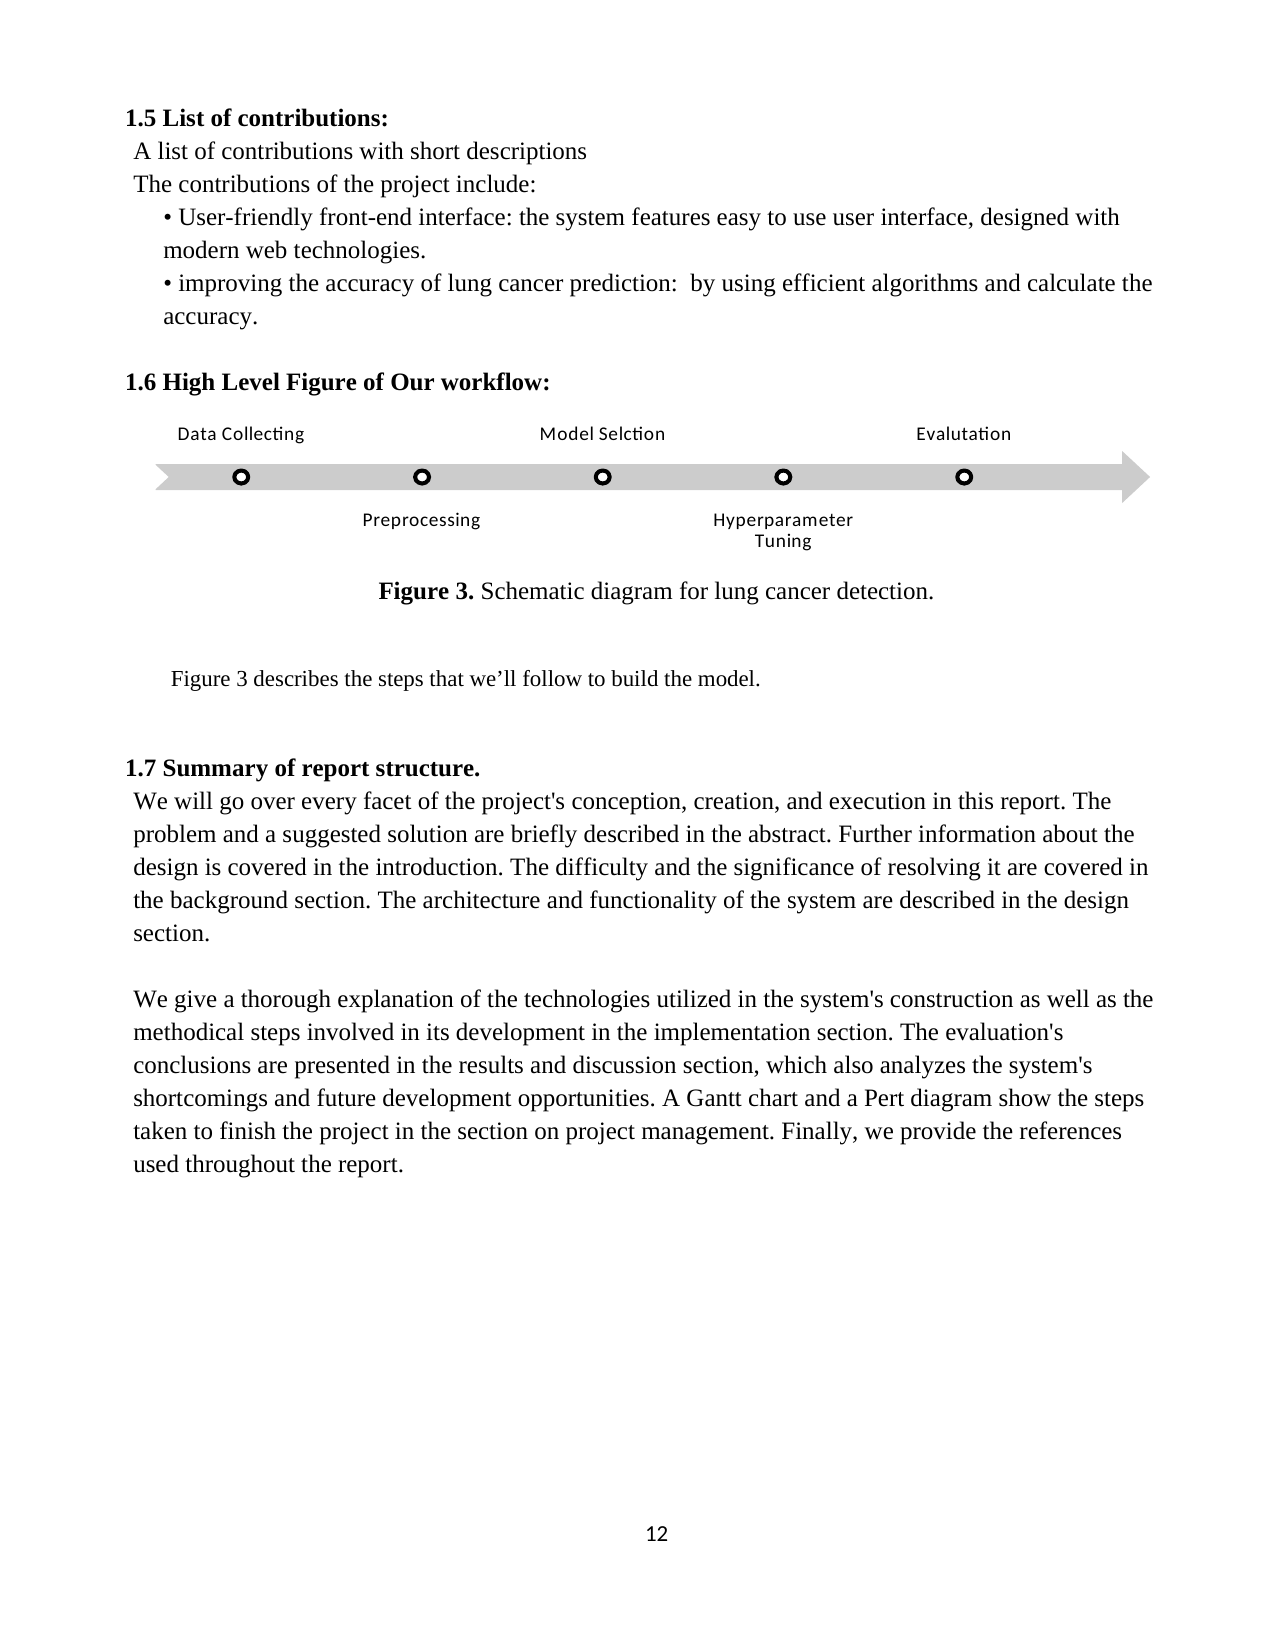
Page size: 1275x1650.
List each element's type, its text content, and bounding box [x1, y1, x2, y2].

list • improving the accuracy of lung cancer prediction: by using efficient algorithms and calculate the accuracy. [163, 268, 1157, 330]
list A list of contributions with short descriptions [133, 136, 1157, 165]
text Figure 3 describes the steps that we’ll follow to build the model. [133, 664, 1157, 691]
list We will go over every facet of the project's conception, creation, and execution in this report. The problem and a suggested solution are briefly described in the abstract. Further information about the design is covered in the introduction. The difficulty and the significance of resolving it are covered in the background section. The architecture and functionality of the system are described in the design section. We give a thorough explanation of the technologies utilized in the system's construction as well as the methodical steps involved in its development in the implementation section. The evaluation's conclusions are presented in the results and discussion section, which also analyzes the system's shortcomings and future development opportunities. A Gantt chart and a Pert diagram show the steps taken to finish the project in the section on project management. Finally, we provide the references used throughout the report. [133, 786, 1157, 1178]
list List of contributions: [125, 103, 1157, 132]
text Figure 3. Schematic diagram for lung cancer detection. [118, 576, 1157, 605]
list • User-friendly front-end interface: the system features easy to use user interface, designed with modern web technologies. [163, 202, 1157, 264]
list High Level Figure of Our workflow: [125, 367, 1157, 396]
list The contributions of the project include: [133, 169, 1157, 198]
list Summary of report structure. [125, 753, 1157, 782]
